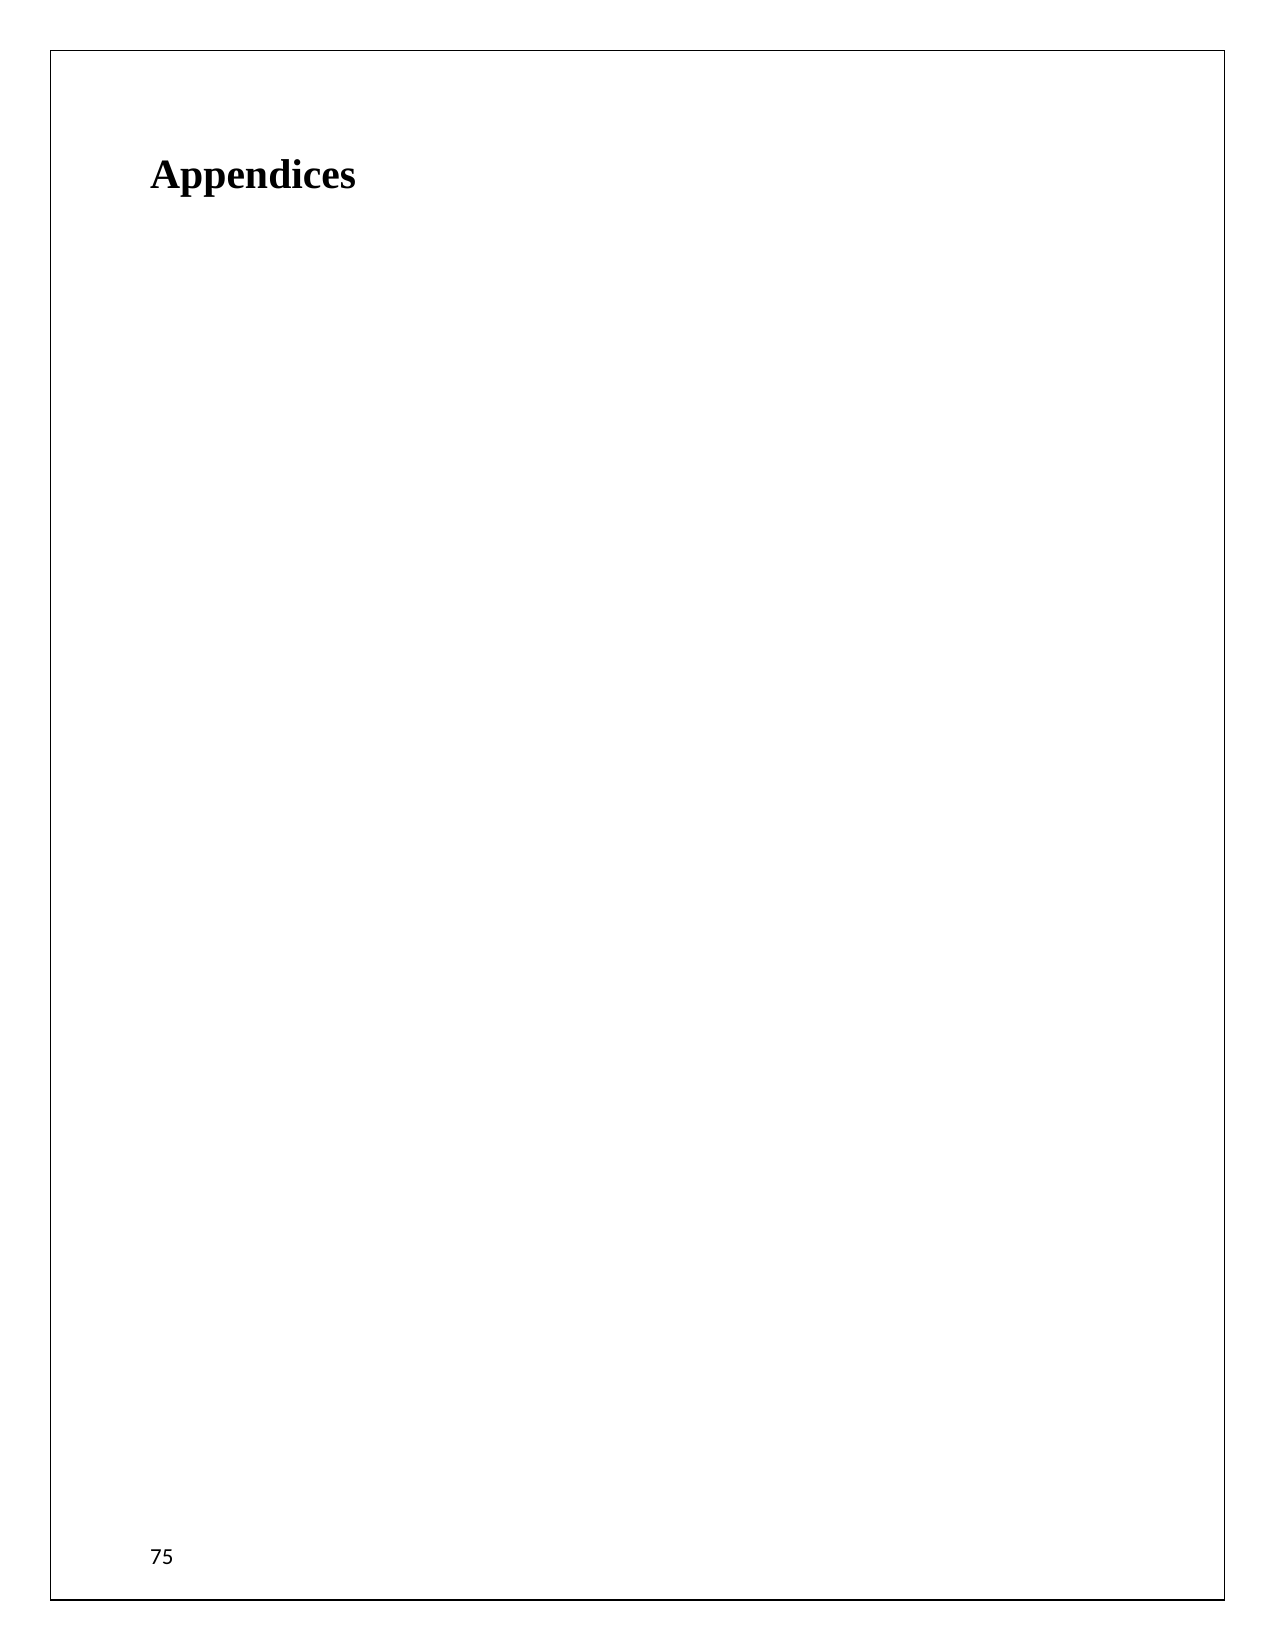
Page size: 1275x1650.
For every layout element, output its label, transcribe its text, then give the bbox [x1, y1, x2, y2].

subtitle Appendices [150, 150, 589, 198]
